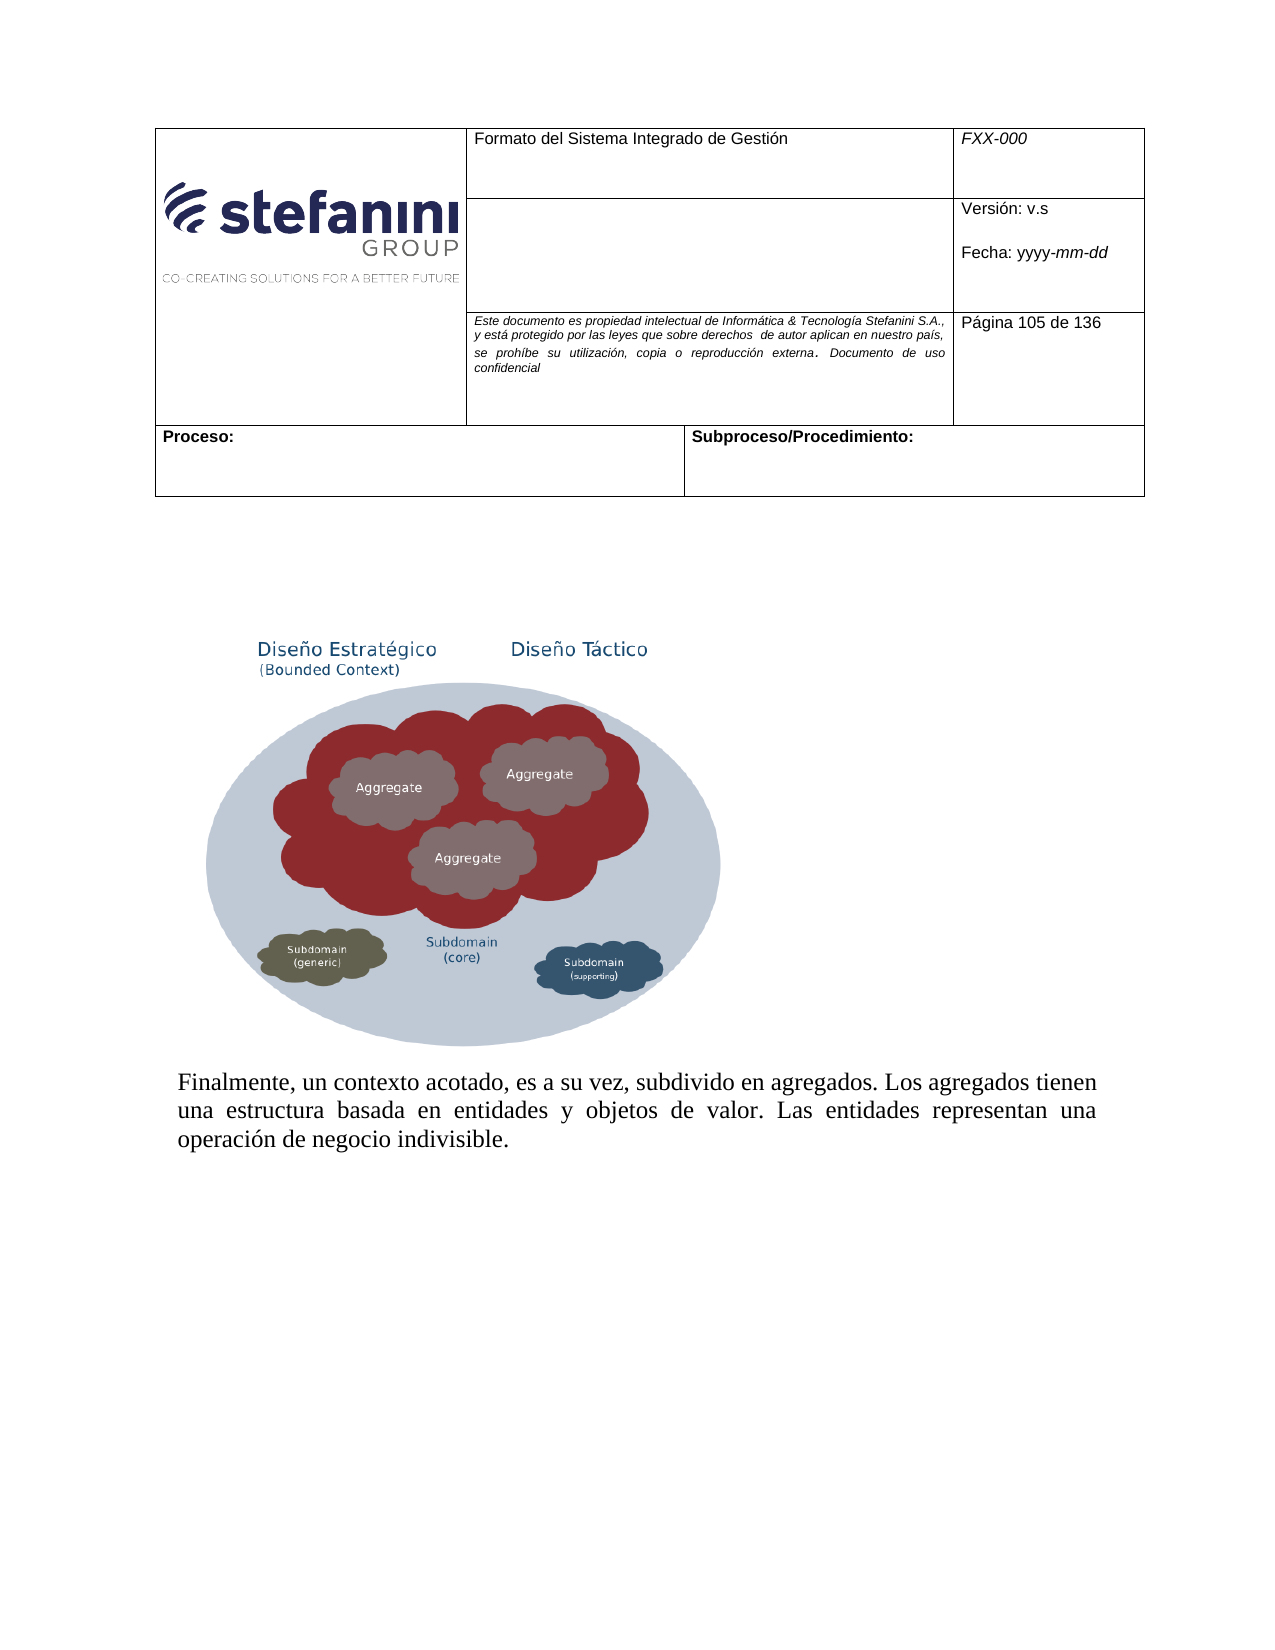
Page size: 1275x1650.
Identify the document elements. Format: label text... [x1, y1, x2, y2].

text Finalmente, un contexto acotado, es a su vez, subdivido en agregados. Los agregados tienen una estructura basada en entidades y objetos de valor. Las entidades representan una operación de negocio indivisible. [177, 1067, 1098, 1153]
picture [162, 182, 460, 286]
picture [196, 599, 734, 1055]
